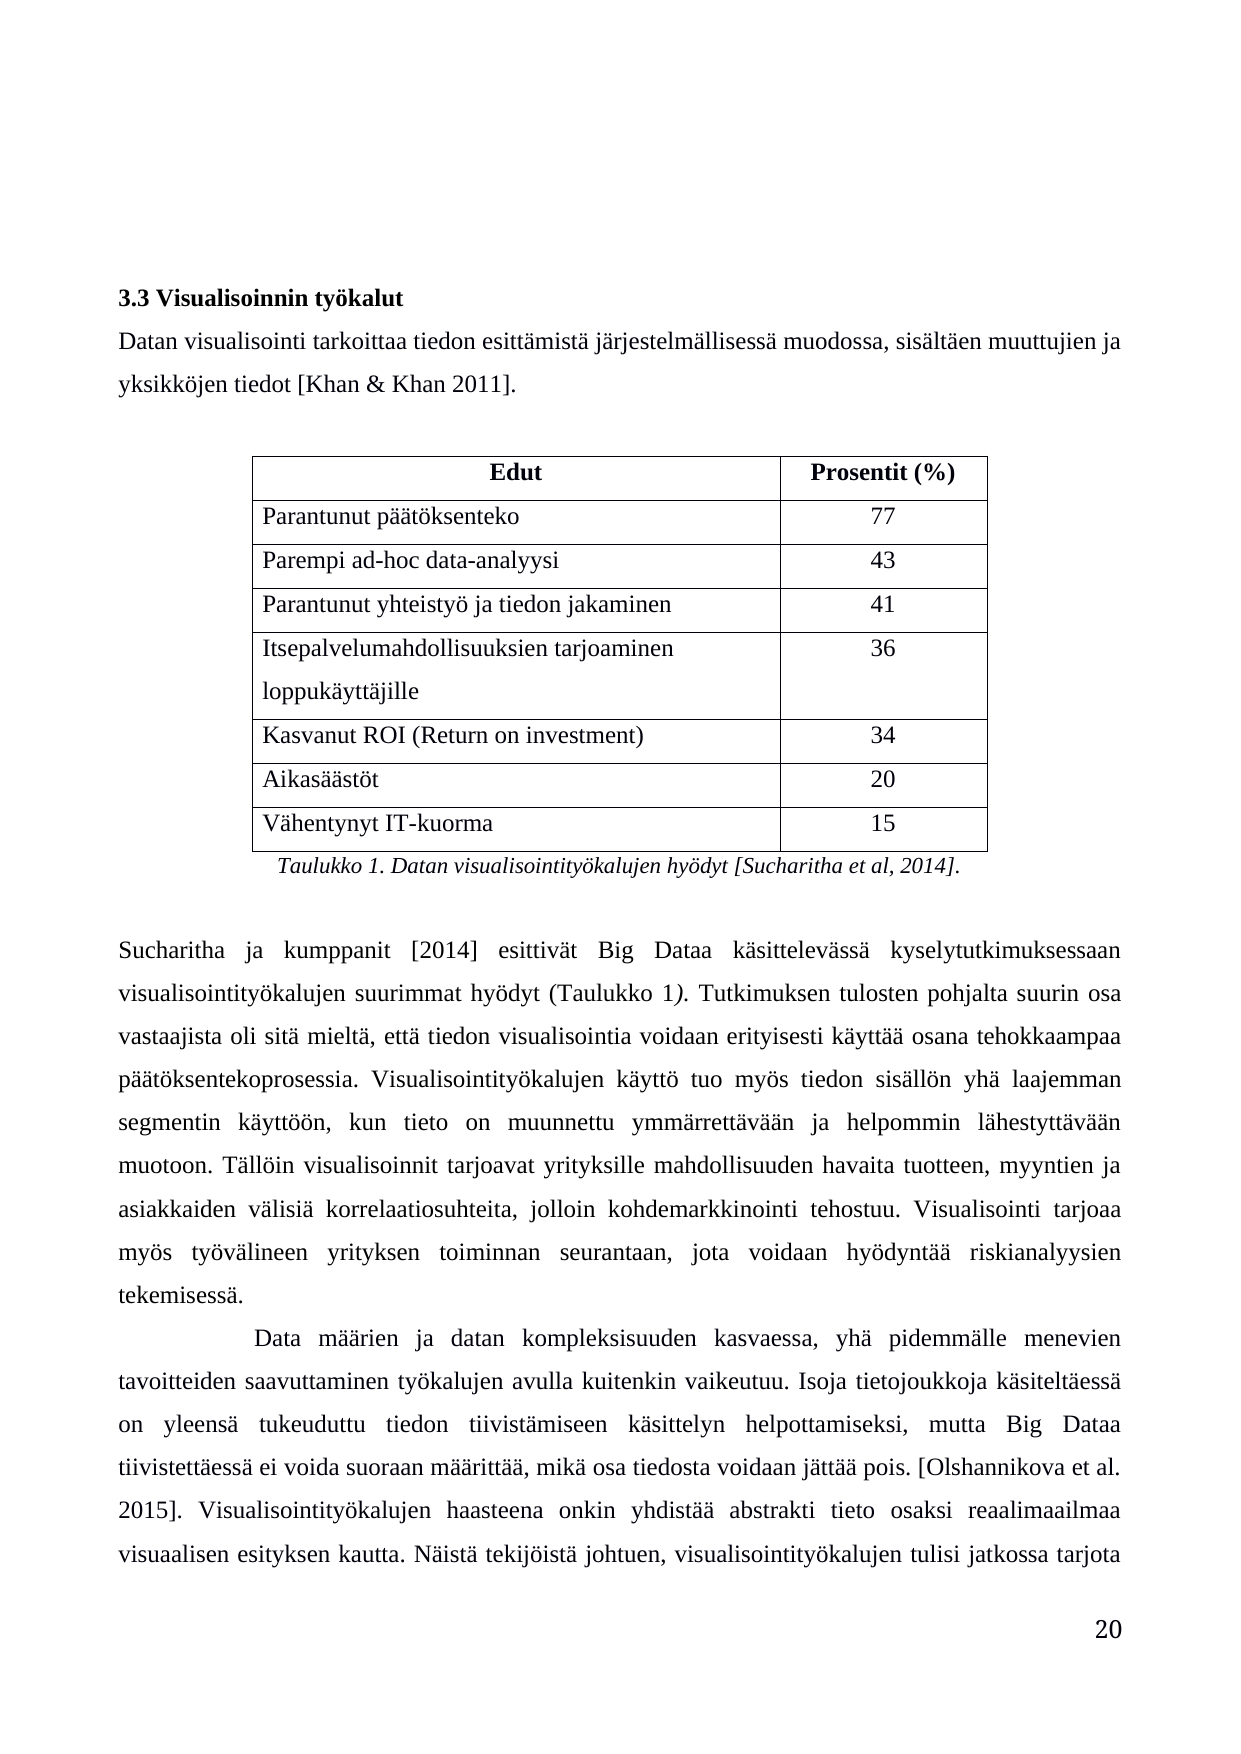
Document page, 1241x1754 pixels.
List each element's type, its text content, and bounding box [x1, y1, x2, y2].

table_cell 41 [781, 589, 987, 632]
table_cell 15 [781, 808, 987, 851]
table_cell Itsepalvelumahdollisuuksien tarjoaminen loppukäyttäjille [253, 633, 780, 719]
table_header Prosentit (%) [781, 457, 987, 500]
text Taulukko 1. Datan visualisointityökalujen hyödyt [Sucharitha et al, 2014]. [118, 852, 1122, 879]
table_cell Parantunut yhteistyö ja tiedon jakaminen [253, 589, 780, 632]
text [118, 1323, 1122, 1567]
table_cell Parempi ad-hoc data-analyysi [253, 545, 780, 588]
table_cell Kasvanut ROI (Return on investment) [253, 720, 780, 763]
table_cell 77 [781, 501, 987, 544]
table_header Edut [253, 457, 780, 500]
table_cell 34 [781, 720, 987, 763]
text 3.3 Visualisoinnin työkalut [118, 283, 1122, 312]
table_cell Vähentynyt IT-kuorma [253, 808, 780, 851]
table_cell 20 [781, 764, 987, 807]
text Sucharitha ja kumppanit [2014] esittivät Big Dataa käsittelevässä kyselytutkimuksessaan visualisointityökalujen suurimmat hyödyt (Taulukko 1). Tutkimuksen tulosten pohjalta suurin osa vastaajista oli sitä mieltä, että tiedon visualisointia voidaan erityisesti käyttää osana tehokkaampaa päätöksentekoprosessia. Visualisointityökalujen käyttö tuo myös tiedon sisällön yhä laajemman segmentin käyttöön, kun tieto on muunnettu ymmärrettävään ja helpommin lähestyttävään muotoon. Tällöin visualisoinnit tarjoavat yrityksille mahdollisuuden havaita tuotteen, myyntien ja asiakkaiden välisiä korrelaatiosuhteita, jolloin kohdemarkkinointi tehostuu. Visualisointi tarjoaa myös työvälineen yrityksen toiminnan seurantaan, jota voidaan hyödyntää riskianalyysien tekemisessä. [118, 935, 1122, 1309]
table_cell 43 [781, 545, 987, 588]
table_cell Aikasäästöt [253, 764, 780, 807]
text Datan visualisointi tarkoittaa tiedon esittämistä järjestelmällisessä muodossa, sisältäen muuttujien ja yksikköjen tiedot [Khan & Khan 2011]. [118, 326, 1122, 398]
table_cell 36 [781, 633, 987, 719]
table_cell Parantunut päätöksenteko [253, 501, 780, 544]
